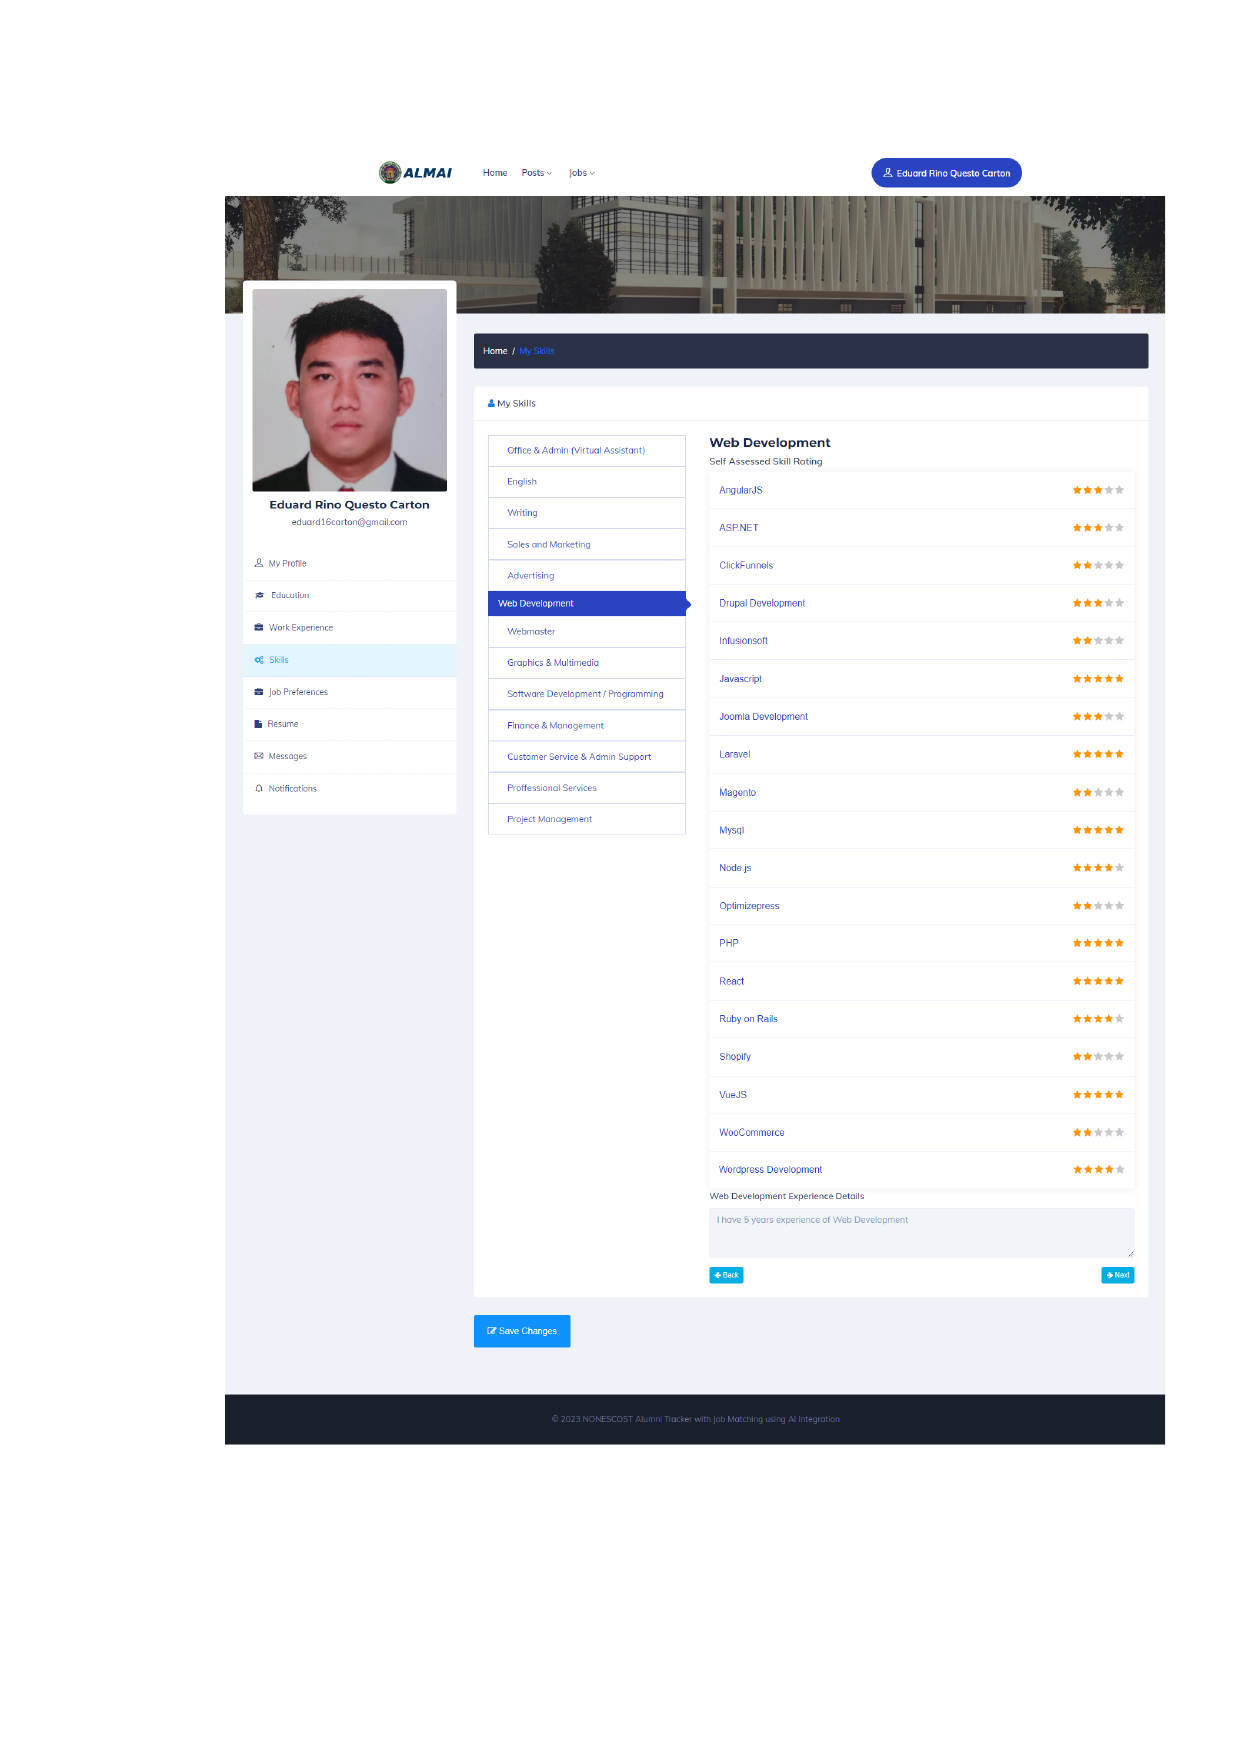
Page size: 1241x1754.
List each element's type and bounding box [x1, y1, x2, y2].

picture [225, 150, 1166, 1446]
